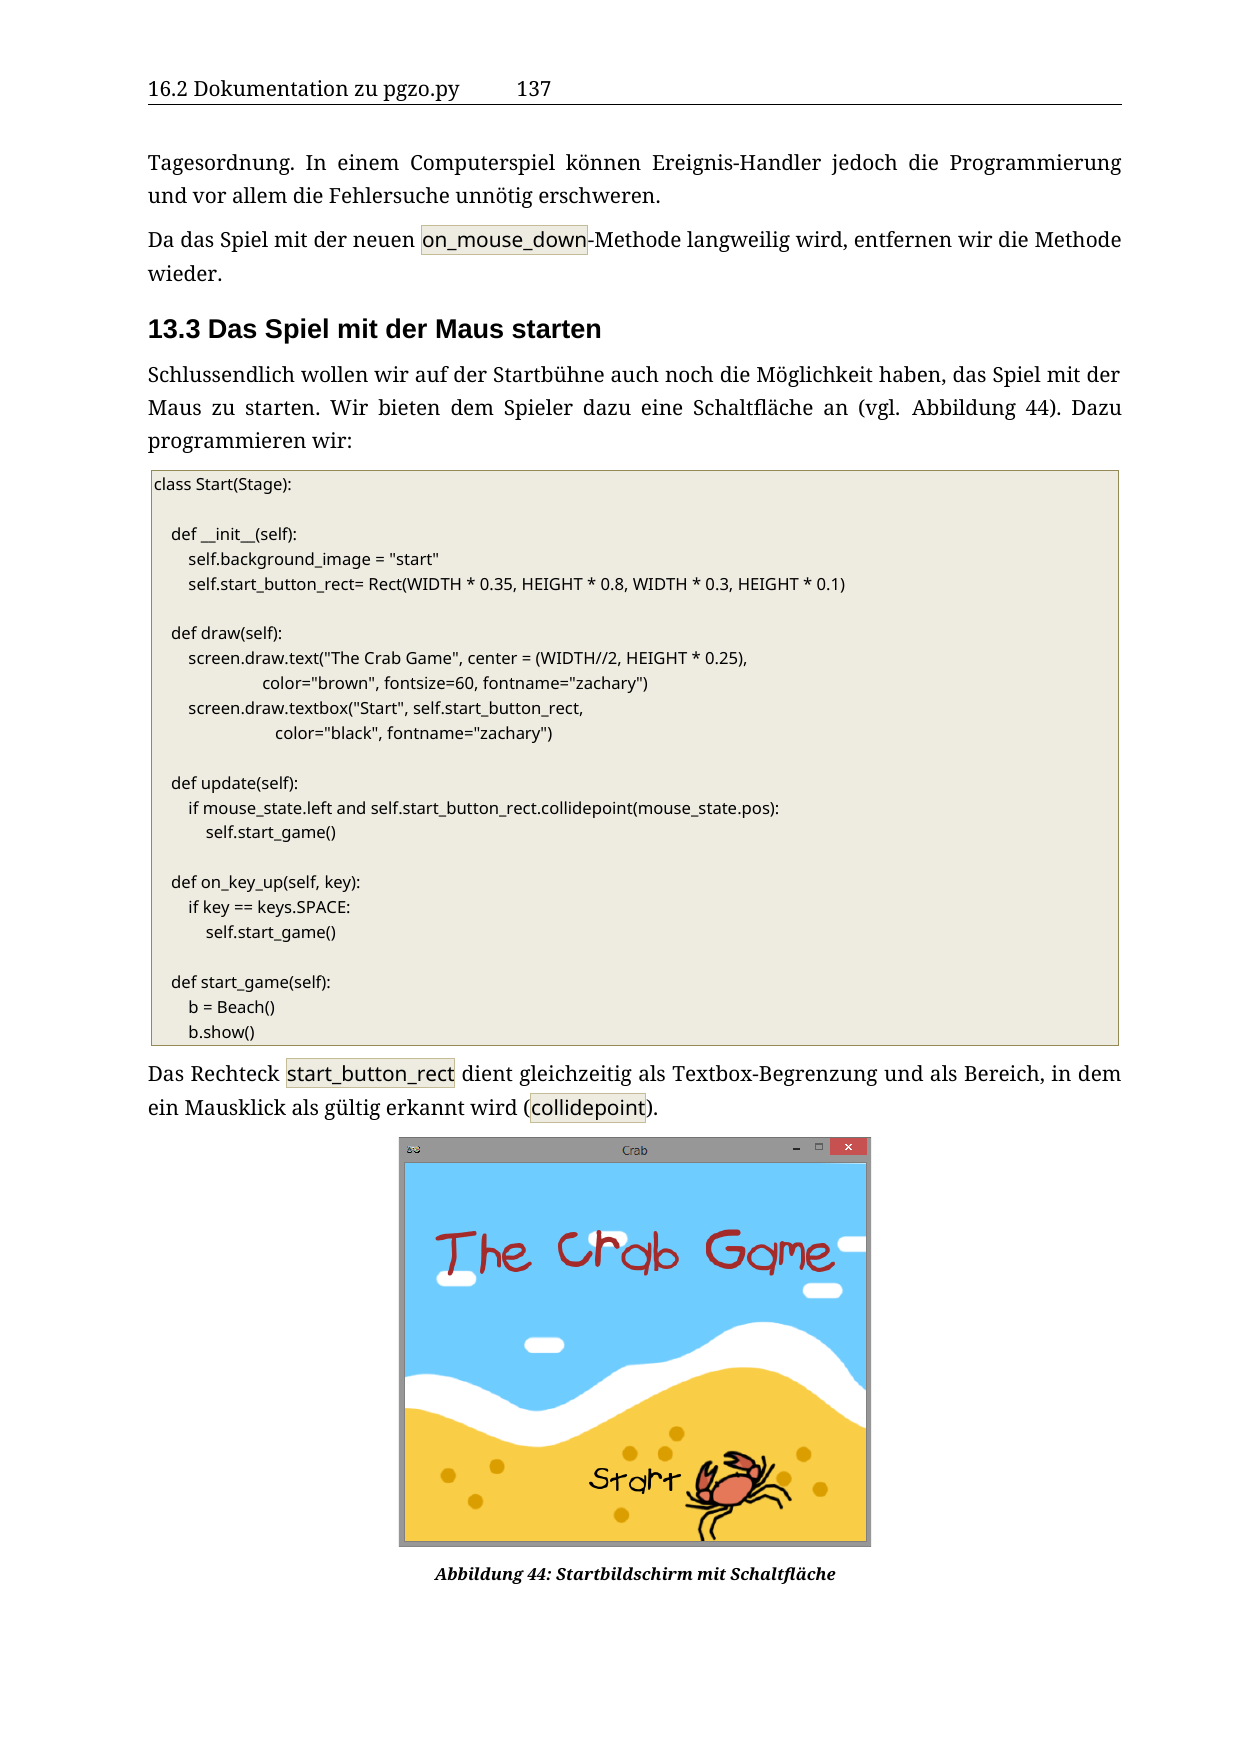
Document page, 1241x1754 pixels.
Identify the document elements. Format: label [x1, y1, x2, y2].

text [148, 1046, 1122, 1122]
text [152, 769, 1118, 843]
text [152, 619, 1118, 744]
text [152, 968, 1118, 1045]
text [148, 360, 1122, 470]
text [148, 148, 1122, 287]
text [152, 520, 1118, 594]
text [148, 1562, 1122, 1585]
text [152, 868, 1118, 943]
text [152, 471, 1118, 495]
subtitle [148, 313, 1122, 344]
picture [398, 1137, 872, 1547]
